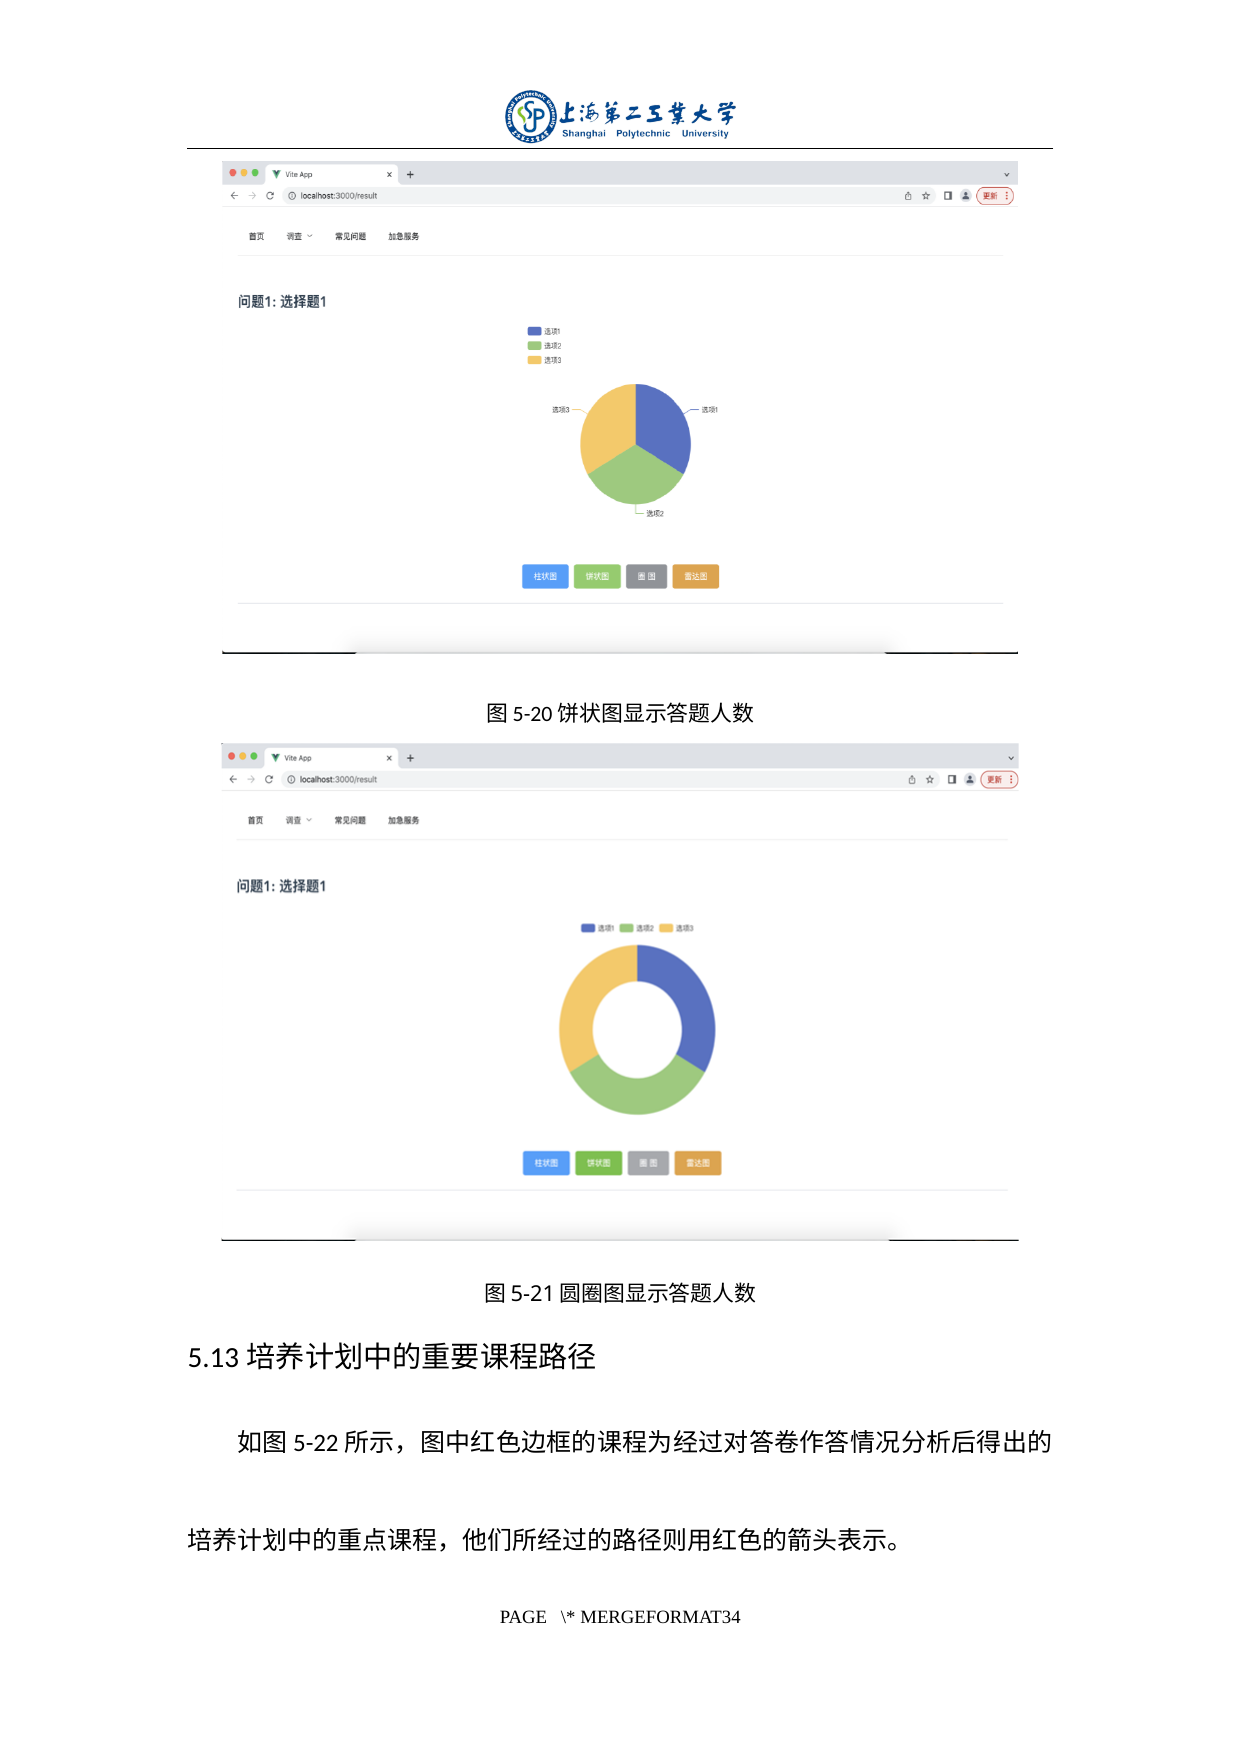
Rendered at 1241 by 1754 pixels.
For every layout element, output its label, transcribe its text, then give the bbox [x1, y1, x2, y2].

picture [222, 161, 1018, 654]
text 图5-21圆圈图显示答题人数 [187, 1278, 1053, 1308]
picture [503, 88, 737, 146]
picture [221, 743, 1019, 1241]
text 如图5-22所示，图中红色边框的课程为经过对答卷作答情况分析后得出的培养计划中的重点课程，他们所经过的路径则用红色的箭头表示。 [187, 1409, 1053, 1571]
text 图5-20 饼状图显示答题人数 [187, 696, 1053, 729]
text 5.13 培养计划中的重要课程路径 [187, 1323, 1053, 1388]
